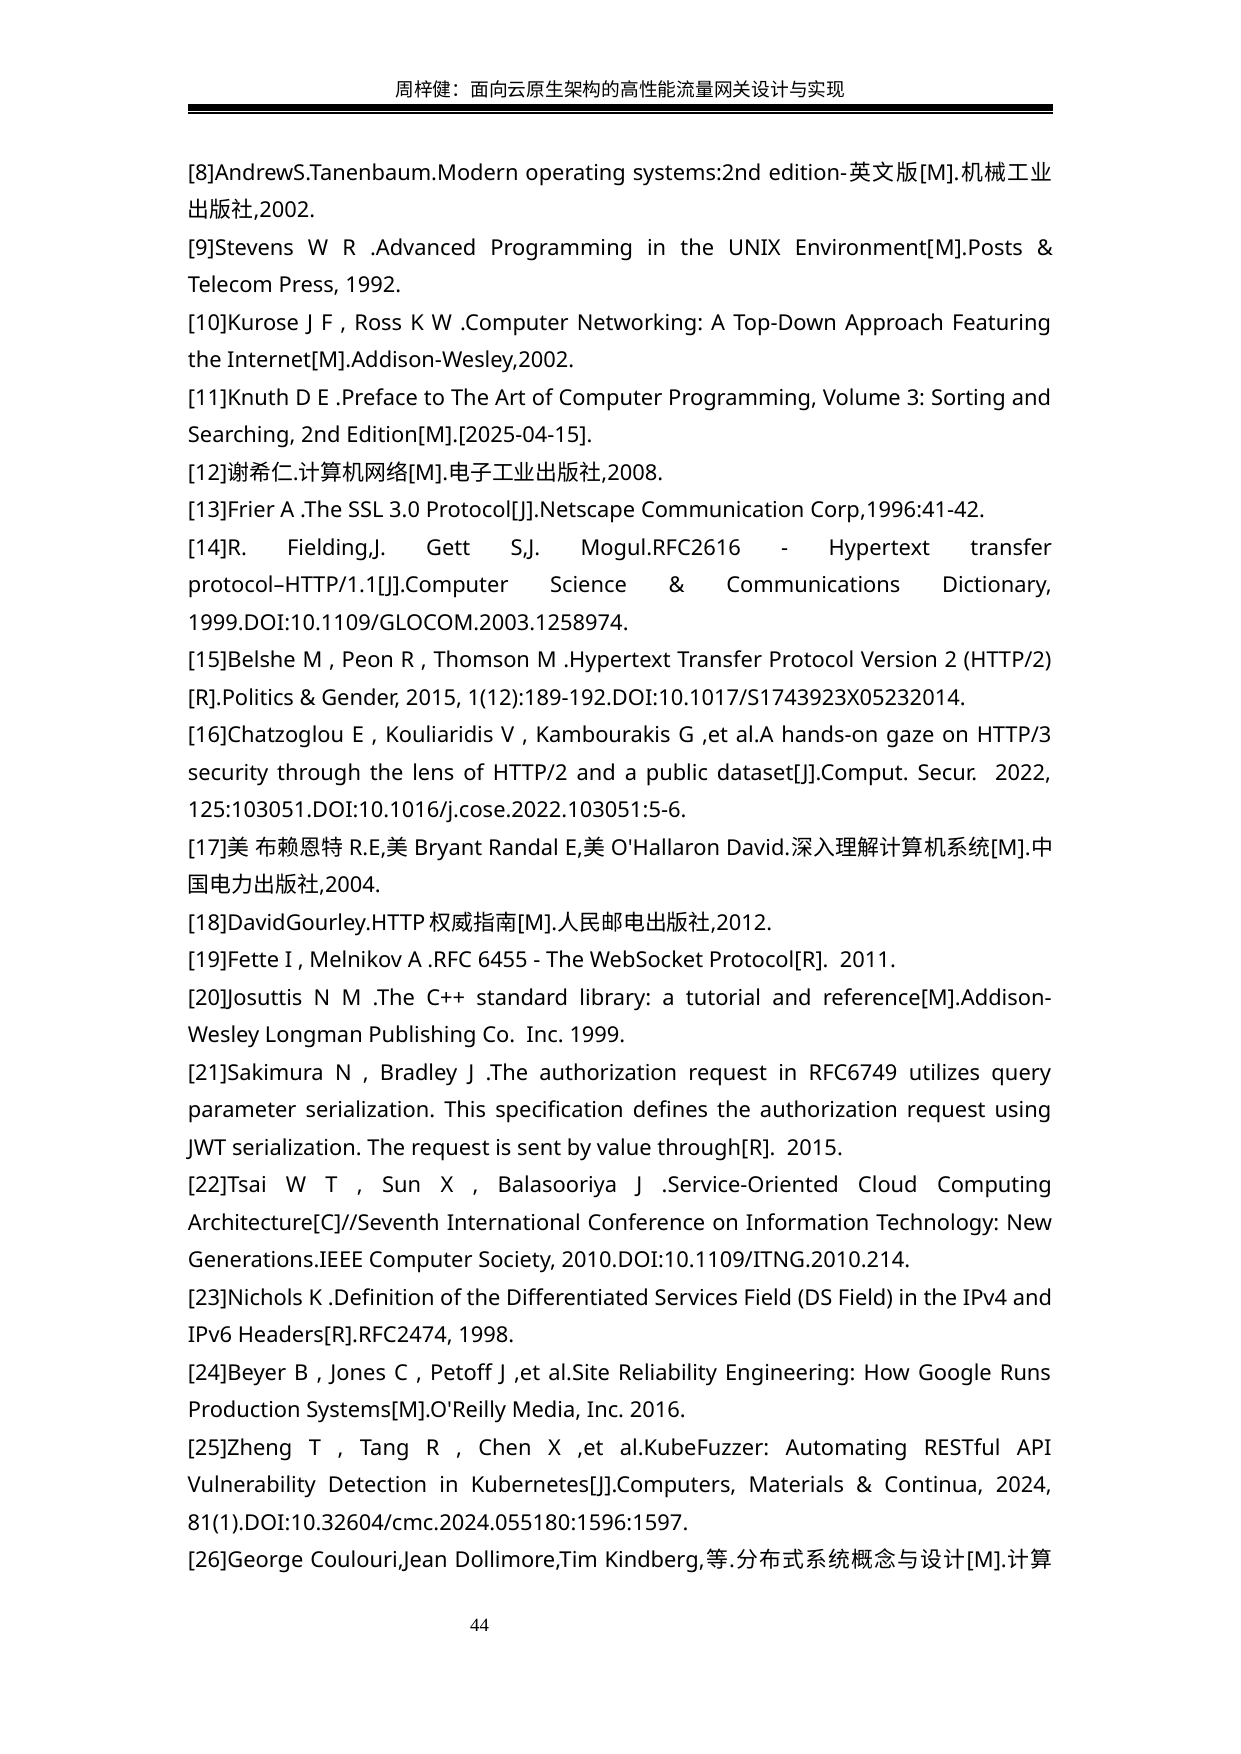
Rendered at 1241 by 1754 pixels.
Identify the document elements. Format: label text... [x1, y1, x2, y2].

text [21]Sakimura N , Bradley J .The authorization request in RFC6749 utilizes query parameter serialization. This specification defines the authorization request using JWT serialization. The request is sent by value through[R]. 2015. [188, 1050, 1053, 1162]
text [19]Fette I , Melnikov A .RFC 6455 - The WebSocket Protocol[R]. 2011. [188, 937, 1053, 975]
text [9]Stevens W R .Advanced Programming in the UNIX Environment[M].Posts & Telecom Press, 1992. [188, 225, 1053, 300]
text [17]美 布赖恩特 R.E,美 Bryant Randal E,美 O'Hallaron David.深入理解计算机系统[M].中国电力出版社,2004. [188, 825, 1053, 900]
list [25]Zheng T , Tang R , Chen X ,et al.KubeFuzzer: Automating RESTful API Vulnerability Detection in Kubernetes[J].Computers, Materials & Continua, 2024, 81(1).DOI:10.32604/cmc.2024.055180:1596:1597. [187, 1425, 1053, 1537]
text [11]Knuth D E .Preface to The Art of Computer Programming, Volume 3: Sorting and Searching, 2nd Edition[M].[2025-04-15]. [188, 375, 1053, 450]
text [8]AndrewS.Tanenbaum.Modern operating systems:2nd edition-英文版[M].机械工业出版社,2002. [188, 150, 1053, 225]
text [22]Tsai W T , Sun X , Balasooriya J .Service-Oriented Cloud Computing Architecture[C]//Seventh International Conference on Information Technology: New Generations.IEEE Computer Society, 2010.DOI:10.1109/ITNG.2010.214. [188, 1162, 1053, 1275]
text [16]Chatzoglou E , Kouliaridis V , Kambourakis G ,et al.A hands-on gaze on HTTP/3 security through the lens of HTTP/2 and a public dataset[J].Comput. Secur. 2022, 125:103051.DOI:10.1016/j.cose.2022.103051:5-6. [188, 712, 1053, 825]
text [24]Beyer B , Jones C , Petoff J ,et al.Site Reliability Engineering: How Google Runs Production Systems[M].O'Reilly Media, Inc. 2016. [188, 1350, 1053, 1425]
text [14]R. Fielding,J. Gett S,J. Mogul.RFC2616 - Hypertext transfer protocol–HTTP/1.1[J].Computer Science & Communications Dictionary, 1999.DOI:10.1109/GLOCOM.2003.1258974. [188, 525, 1053, 637]
text [23]Nichols K .Definition of the Differentiated Services Field (DS Field) in the IPv4 and IPv6 Headers[R].RFC2474, 1998. [188, 1275, 1053, 1350]
text [18]DavidGourley.HTTP权威指南[M].人民邮电出版社,2012. [188, 900, 1053, 937]
text [12]谢希仁.计算机网络[M].电子工业出版社,2008. [188, 450, 1053, 487]
text [13]Frier A .The SSL 3.0 Protocol[J].Netscape Communication Corp,1996:41-42. [188, 487, 1053, 525]
text [20]Josuttis N M .The C++ standard library: a tutorial and reference[M].Addison-Wesley Longman Publishing Co. Inc. 1999. [188, 975, 1053, 1050]
text [15]Belshe M , Peon R , Thomson M .Hypertext Transfer Protocol Version 2 (HTTP/2)[R].Politics & Gender, 2015, 1(12):189-192.DOI:10.1017/S1743923X05232014. [188, 637, 1053, 712]
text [188, 1537, 1053, 1575]
text [10]Kurose J F , Ross K W .Computer Networking: A Top-Down Approach Featuring the Internet[M].Addison-Wesley,2002. [188, 300, 1053, 375]
